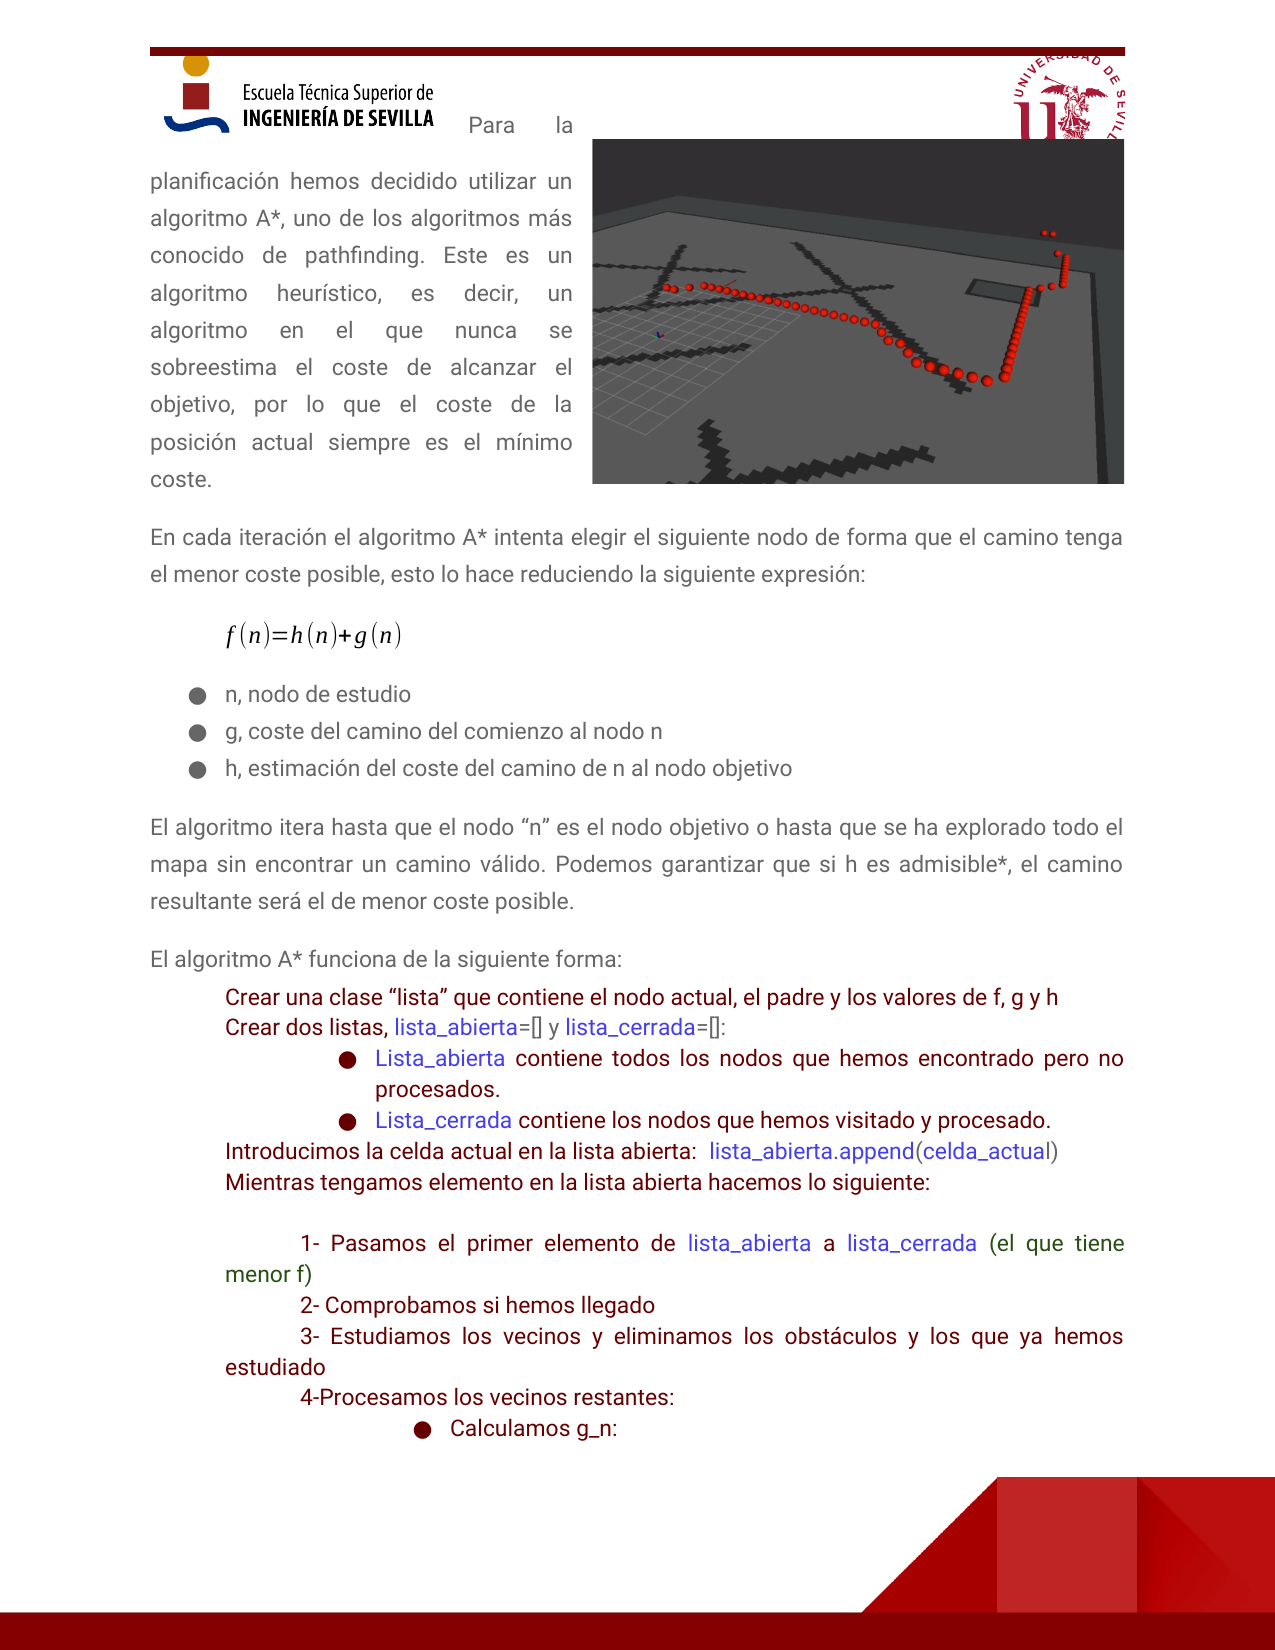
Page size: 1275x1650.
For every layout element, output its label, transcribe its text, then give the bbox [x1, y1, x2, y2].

text 3- Estudiamos los vecinos y eliminamos los obstáculos y los que ya hemos estudiado [225, 1323, 1125, 1381]
list h, estimación del coste del camino de n al nodo objetivo [187, 756, 1125, 782]
text Introducimos la celda actual en la lista abierta: lista_abierta.append(celda_actual) [150, 1138, 1125, 1165]
picture [0, 1475, 1275, 1650]
picture [592, 139, 1125, 484]
list Calculamos g_n: [412, 1415, 1125, 1442]
text 4-Procesamos los vecinos restantes: [225, 1384, 1125, 1411]
text El algoritmo A* funciona de la siguiente forma: [150, 946, 1125, 973]
text El algoritmo itera hasta que el nodo “n” es el nodo objetivo o hasta que se ha explorado todo el mapa sin encontrar un camino válido. Podemos garantizar que si h es admisible*, el camino resultante será el de menor coste posible. [150, 814, 1125, 915]
text En cada iteración el algoritmo A* intenta elegir el siguiente nodo de forma que el camino tenga el menor coste posible, esto lo hace reduciendo la siguiente expresión: [150, 524, 1125, 588]
text Mientras tengamos elemento en la lista abierta hacemos lo siguiente: [150, 1169, 1125, 1196]
list n, nodo de estudio [187, 681, 1125, 708]
text Crear dos listas, lista_abierta=[] y lista_cerrada=[]: [150, 1014, 1125, 1041]
picture [150, 34, 1125, 112]
list Lista_abierta contiene todos los nodos que hemos encontrado pero no procesados. [337, 1045, 1125, 1103]
text 2- Comprobamos si hemos llegado [225, 1292, 1125, 1319]
text Crear una clase “lista” que contiene el nodo actual, el padre y los valores de f, g y h [150, 984, 1125, 1011]
list Lista_cerrada contiene los nodos que hemos visitado y procesado. [337, 1107, 1125, 1134]
text 1- Pasamos el primer elemento de lista_abierta a lista_cerrada (el que tiene menor f) [225, 1230, 1125, 1288]
list g, coste del camino del comienzo al nodo n [187, 718, 1125, 745]
